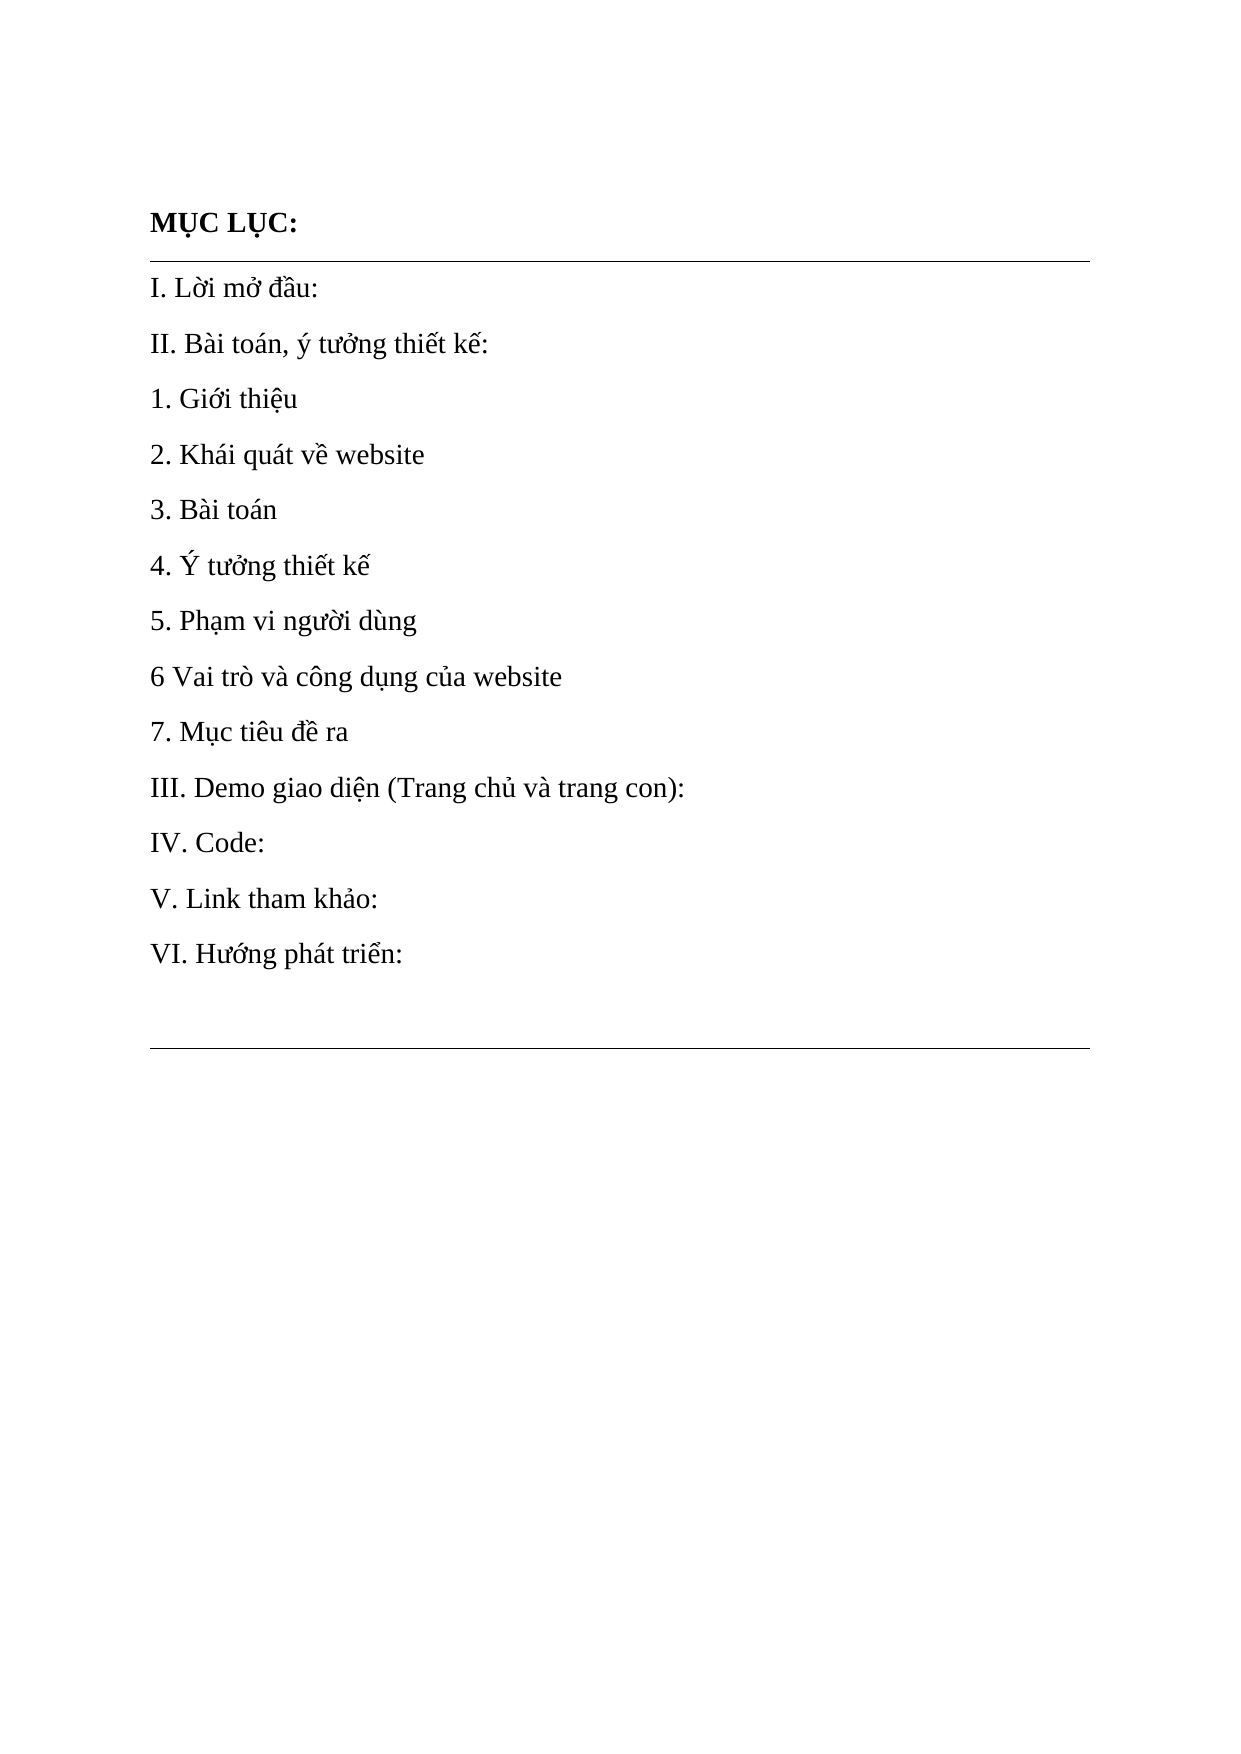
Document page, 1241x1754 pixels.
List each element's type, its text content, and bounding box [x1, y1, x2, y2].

text 2. Khái quát về website [150, 428, 1090, 471]
text MỤC LỤC: [150, 206, 1090, 239]
text 4. Ý tưởng thiết kế [150, 539, 1090, 582]
text 6 Vai trò và công dụng của website [150, 650, 1090, 693]
text IV. Code: [150, 816, 1090, 859]
text III. Demo giao diện (Trang chủ và trang con): [150, 761, 1090, 804]
text II. Bài toán, ý tưởng thiết kế: [150, 317, 1090, 359]
text 3. Bài toán [150, 483, 1090, 526]
text V. Link tham khảo: [150, 872, 1090, 915]
text VI. Hướng phát triển: [150, 927, 1090, 970]
text I. Lời mở đầu: [150, 262, 1090, 304]
text 7. Mục tiêu đề ra [150, 705, 1090, 748]
text 1. Giới thiệu [150, 372, 1090, 415]
text 5. Phạm vi người dùng [150, 594, 1090, 637]
